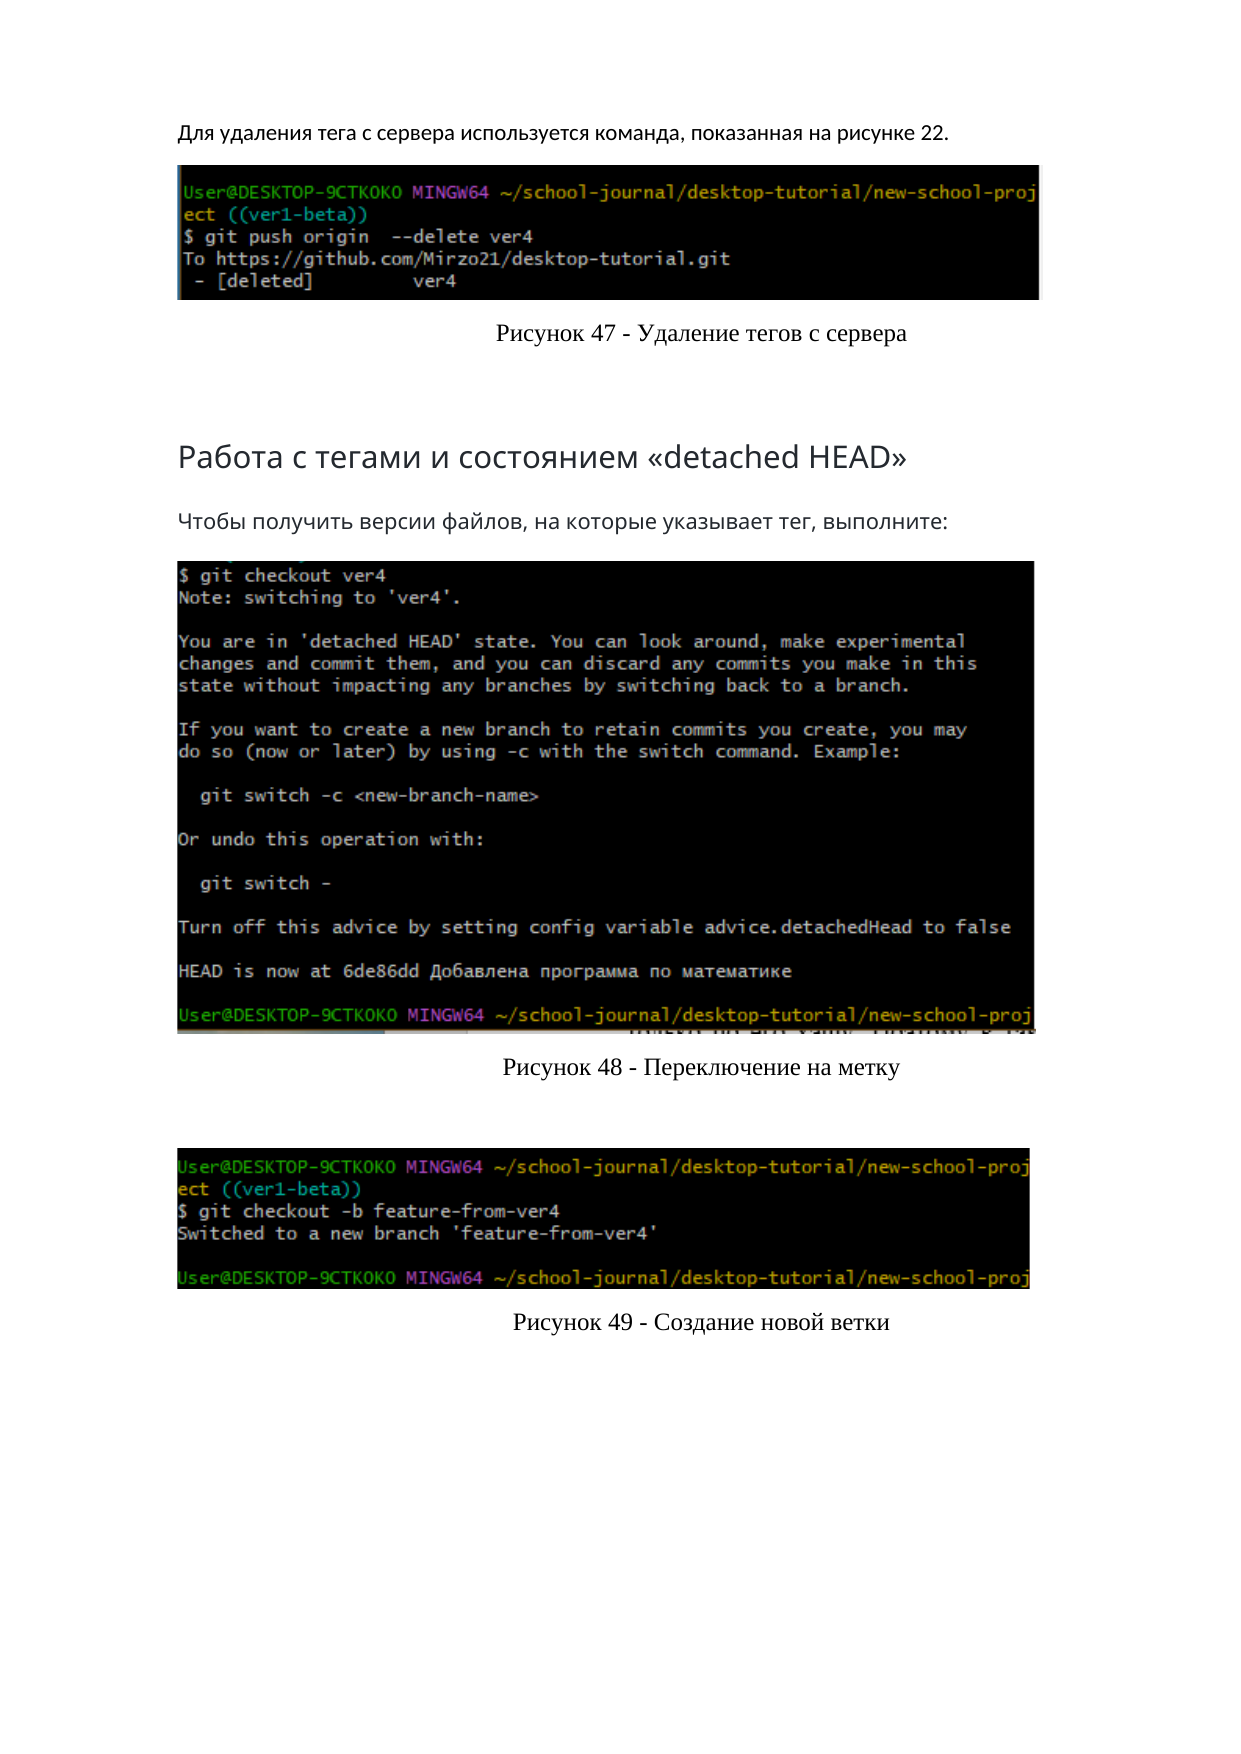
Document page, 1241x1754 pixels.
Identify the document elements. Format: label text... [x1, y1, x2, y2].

picture [177, 165, 1043, 300]
subtitle Работа с тегами и состоянием «detached HEAD» [177, 435, 1152, 478]
picture [177, 1148, 1030, 1289]
text Для удаления тега с сервера используется команда, показанная на рисунке 22. [177, 118, 1152, 146]
picture [177, 561, 1036, 1034]
text Чтобы получить версии файлов, на которые указывает тег, выполните: [177, 506, 1152, 536]
